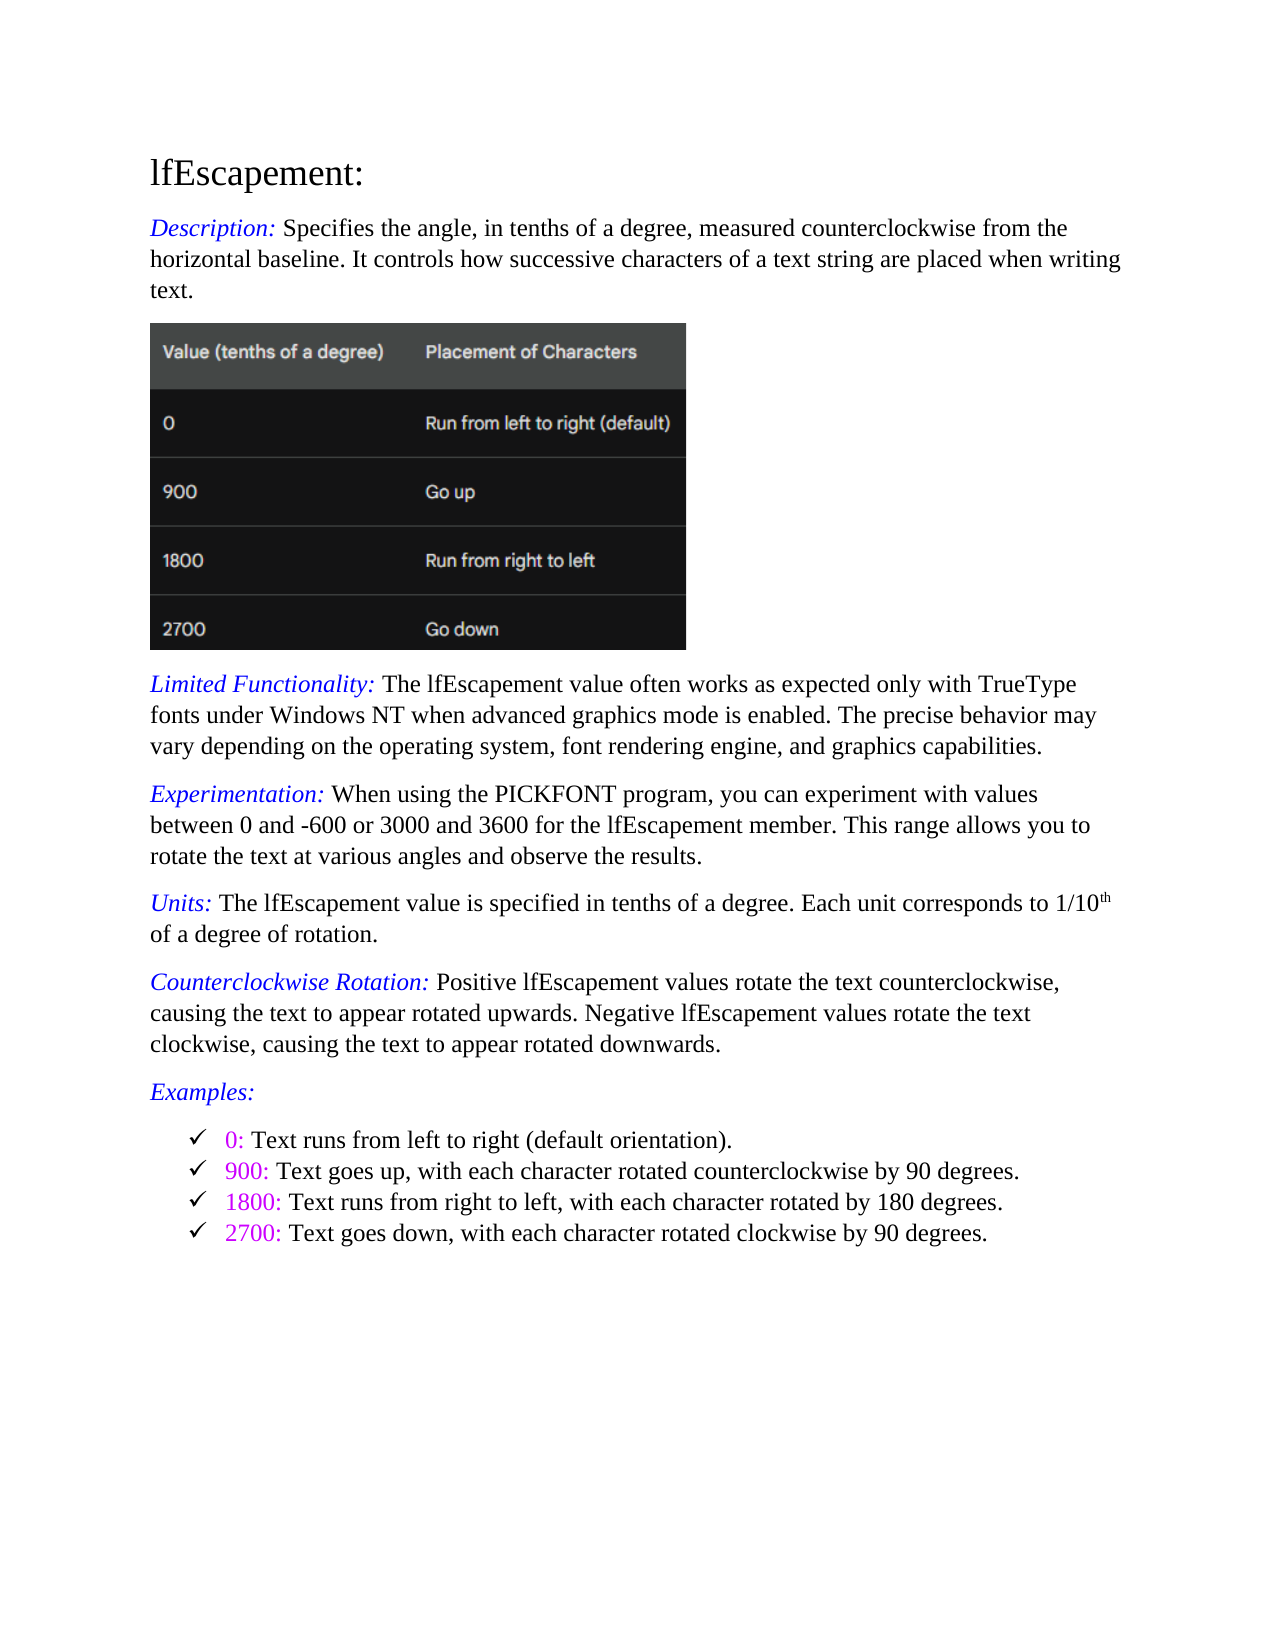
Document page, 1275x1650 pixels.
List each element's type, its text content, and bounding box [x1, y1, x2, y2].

text Limited Functionality: The lfEscapement value often works as expected only with TrueType fonts under Windows NT when advanced graphics mode is enabled. The precise behavior may vary depending on the operating system, font rendering engine, and graphics capabilities. [150, 669, 1125, 760]
text Examples: [150, 1077, 1125, 1106]
list 2700: Text goes down, with each character rotated clockwise by 90 degrees. [187, 1218, 1125, 1247]
picture [150, 323, 687, 650]
text Counterclockwise Rotation: Positive lfEscapement values rotate the text counterclockwise, causing the text to appear rotated upwards. Negative lfEscapement values rotate the text clockwise, causing the text to appear rotated downwards. [150, 967, 1125, 1058]
list 0: Text runs from left to right (default orientation). [187, 1125, 1125, 1153]
text Units: The lfEscapement value is specified in tenths of a degree. Each unit corresponds to 1/10th of a degree of rotation. [150, 888, 1125, 948]
text Experimentation: When using the PICKFONT program, you can experiment with values between 0 and -600 or 3000 and 3600 for the lfEscapement member. This range allows you to rotate the text at various angles and observe the results. [150, 779, 1125, 869]
text lfEscapement: [150, 150, 1125, 193]
list 900: Text goes up, with each character rotated counterclockwise by 90 degrees. [187, 1156, 1125, 1184]
list 1800: Text runs from right to left, with each character rotated by 180 degrees. [187, 1187, 1125, 1216]
text Description: Specifies the angle, in tenths of a degree, measured counterclockwise from the horizontal baseline. It controls how successive characters of a text string are placed when writing text. [150, 213, 1125, 304]
